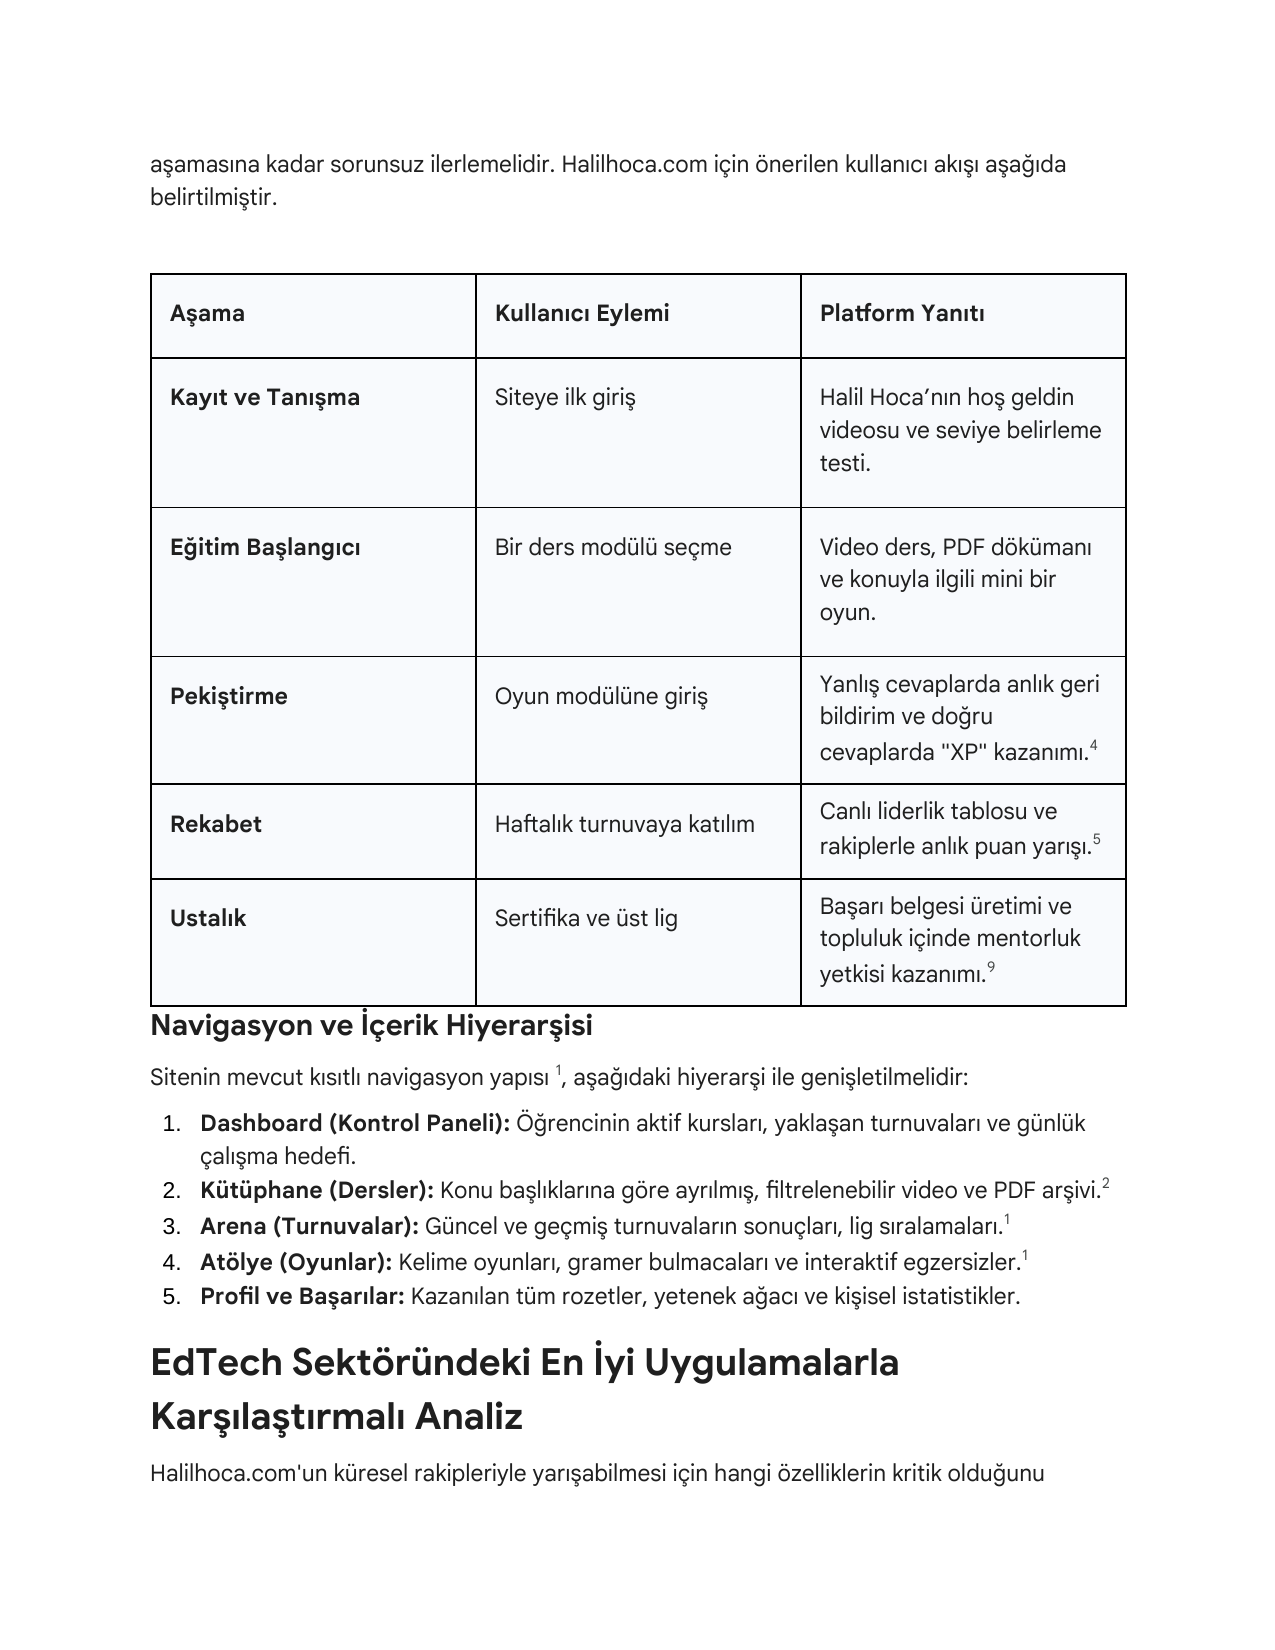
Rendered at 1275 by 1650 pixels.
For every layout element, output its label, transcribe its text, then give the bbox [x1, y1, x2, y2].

table_header Platform Yanıtı [802, 275, 1125, 357]
table_cell Başarı belgesi üretimi ve topluluk içinde mentorluk yetkisi kazanımı.9 [802, 880, 1125, 1005]
list Arena (Turnuvalar): Güncel ve geçmiş turnuvaların sonuçları, lig sıralamaları.1 [162, 1210, 1125, 1242]
table_cell Yanlış cevaplarda anlık geri bildirim ve doğru cevaplarda "XP" kazanımı.4 [802, 657, 1125, 783]
table_cell Rekabet [152, 785, 475, 878]
table_cell Video ders, PDF dökümanı ve konuyla ilgili mini bir oyun. [802, 508, 1125, 656]
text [150, 1459, 1125, 1488]
table_cell Haftalık turnuvaya katılım [477, 785, 800, 878]
table_header Kullanıcı Eylemi [477, 275, 800, 357]
list Dashboard (Kontrol Paneli): Öğrencinin aktif kursları, yaklaşan turnuvaları ve günlük çalışma hedefi. [162, 1109, 1125, 1171]
list Kütüphane (Dersler): Konu başlıklarına göre ayrılmış, filtrelenebilir video ve PDF arşivi.2 [162, 1175, 1125, 1206]
table_cell Halil Hoca’nın hoş geldin videosu ve seviye belirleme testi. [802, 359, 1125, 506]
table_cell Siteye ilk giriş [477, 359, 800, 506]
table_cell Eğitim Başlangıcı [152, 508, 475, 656]
list Atölye (Oyunlar): Kelime oyunları, gramer bulmacaları ve interaktif egzersizler.1 [162, 1246, 1125, 1277]
table_cell Sertifika ve üst lig [477, 880, 800, 1005]
subtitle Navigasyon ve İçerik Hiyerarşisi [150, 1007, 1125, 1043]
table_cell Kayıt ve Tanışma [152, 359, 475, 506]
table_cell Pekiştirme [152, 657, 475, 783]
list Profil ve Başarılar: Kazanılan tüm rozetler, yetenek ağacı ve kişisel istatistikler. [162, 1282, 1125, 1311]
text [150, 150, 1125, 211]
table_cell Ustalık [152, 880, 475, 1005]
table_cell Canlı liderlik tablosu ve rakiplerle anlık puan yarışı.5 [802, 785, 1125, 878]
table_header Aşama [152, 275, 475, 357]
subtitle EdTech Sektöründeki En İyi Uygulamalarla Karşılaştırmalı Analiz [150, 1339, 1125, 1440]
text Sitenin mevcut kısıtlı navigasyon yapısı 1, aşağıdaki hiyerarşi ile genişletilmelidir: [150, 1061, 1125, 1092]
table_cell Oyun modülüne giriş [477, 657, 800, 783]
table_cell Bir ders modülü seçme [477, 508, 800, 656]
